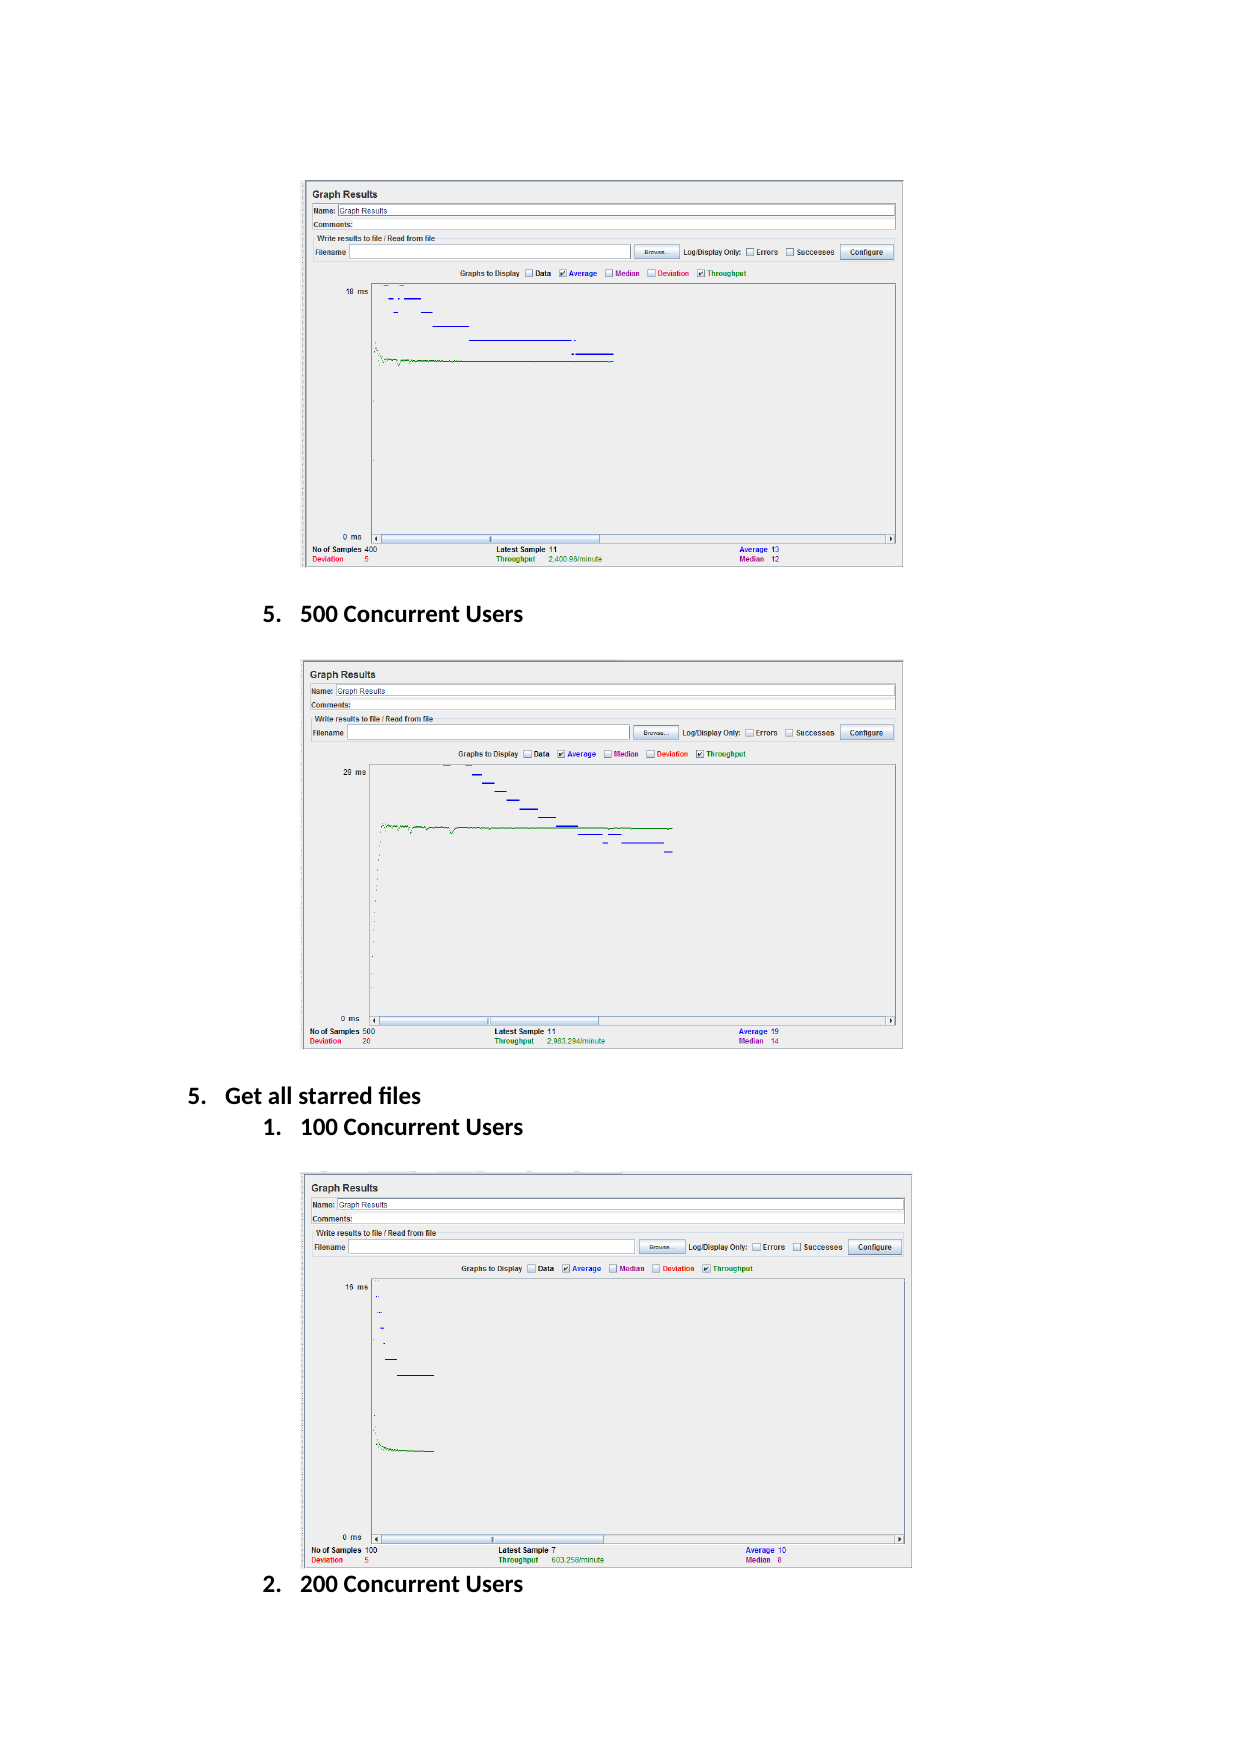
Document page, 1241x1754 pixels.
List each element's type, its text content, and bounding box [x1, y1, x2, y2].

list 100 Concurrent Users [262, 1111, 1090, 1141]
list 200 Concurrent Users [262, 1568, 1090, 1599]
picture [300, 180, 904, 568]
list Get all starred files [187, 1080, 1090, 1111]
picture [300, 659, 904, 1050]
picture [300, 1171, 913, 1569]
list 500 Concurrent Users [262, 598, 1090, 629]
